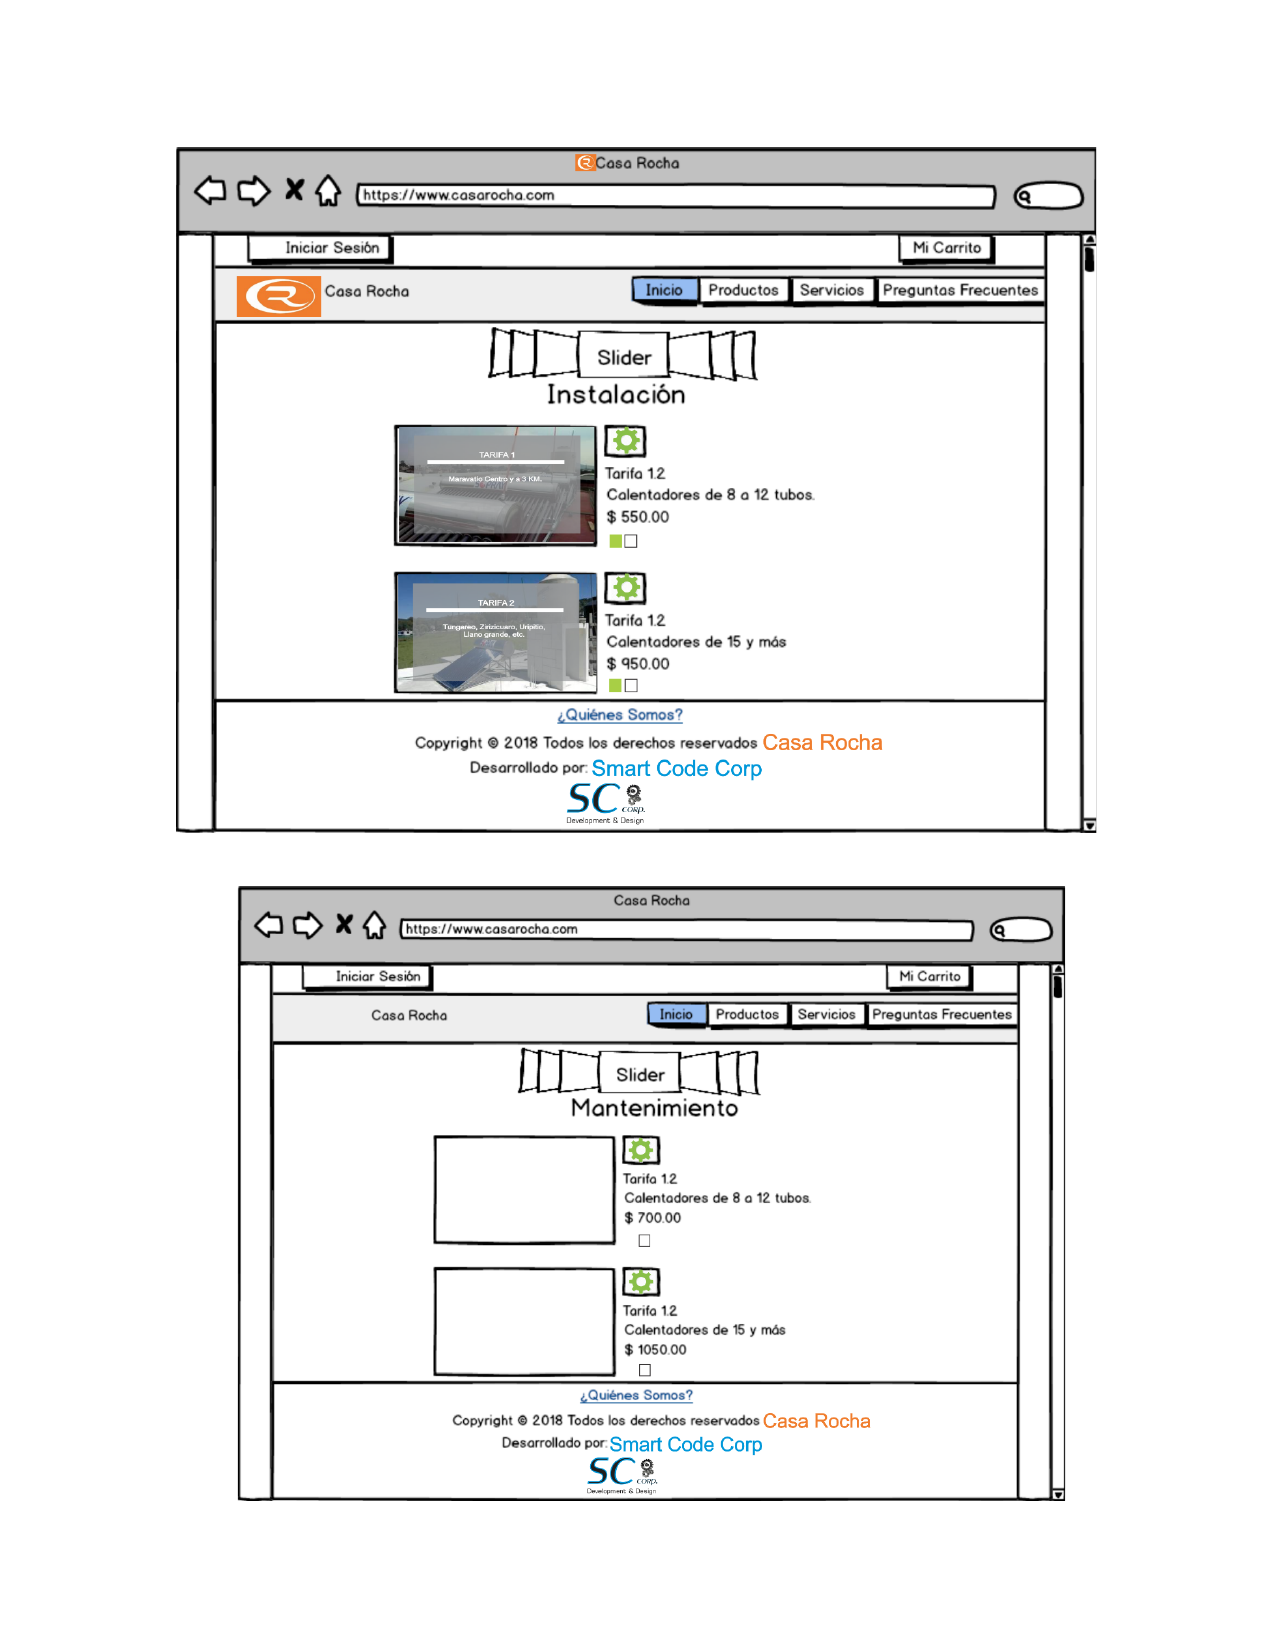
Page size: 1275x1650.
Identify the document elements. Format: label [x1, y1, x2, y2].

picture [176, 147, 1097, 833]
picture [237, 886, 1066, 1501]
